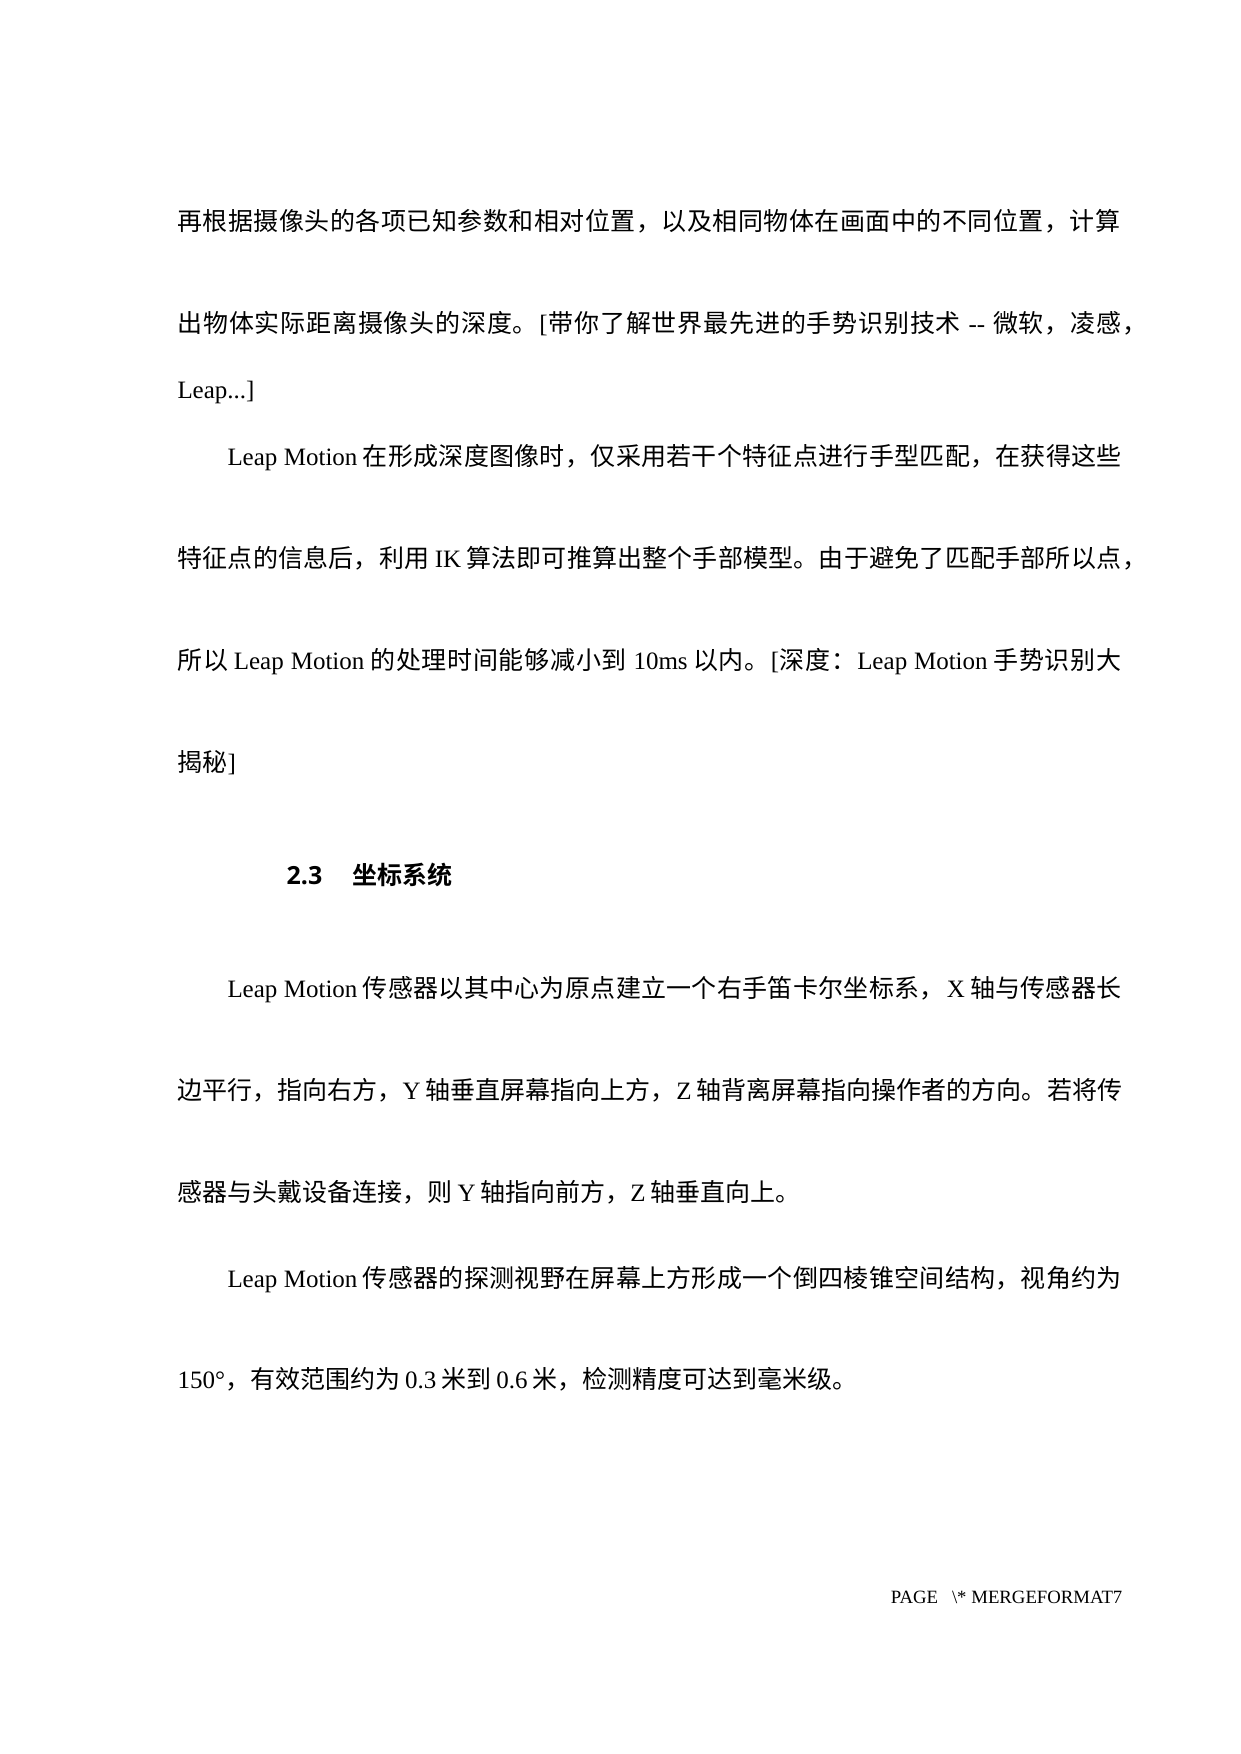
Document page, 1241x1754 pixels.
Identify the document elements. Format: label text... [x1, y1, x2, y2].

text Leap Motion传感器的探测视野在屏幕上方形成一个倒四棱锥空间结构，视角约为150°，有效范围约为0.3米到0.6米，检测精度可达到毫米级。 [177, 1242, 1122, 1412]
text Leap Motion在形成深度图像时，仅采用若干个特征点进行手型匹配，在获得这些特征点的信息后，利用IK算法即可推算出整个手部模型。由于避免了匹配手部所以点，所以Leap Motion的处理时间能够减小到10ms以内。[深度：Leap Motion手势识别大揭秘] [177, 421, 1122, 794]
subtitle 坐标系统 [236, 839, 1122, 907]
text Leap Motion传感器以其中心为原点建立一个右手笛卡尔坐标系，X轴与传感器长边平行，指向右方，Y轴垂直屏幕指向上方，Z轴背离屏幕指向操作者的方向。若将传感器与头戴设备连接，则Y轴指向前方，Z轴垂直向上。 [177, 952, 1122, 1224]
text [177, 185, 1122, 406]
